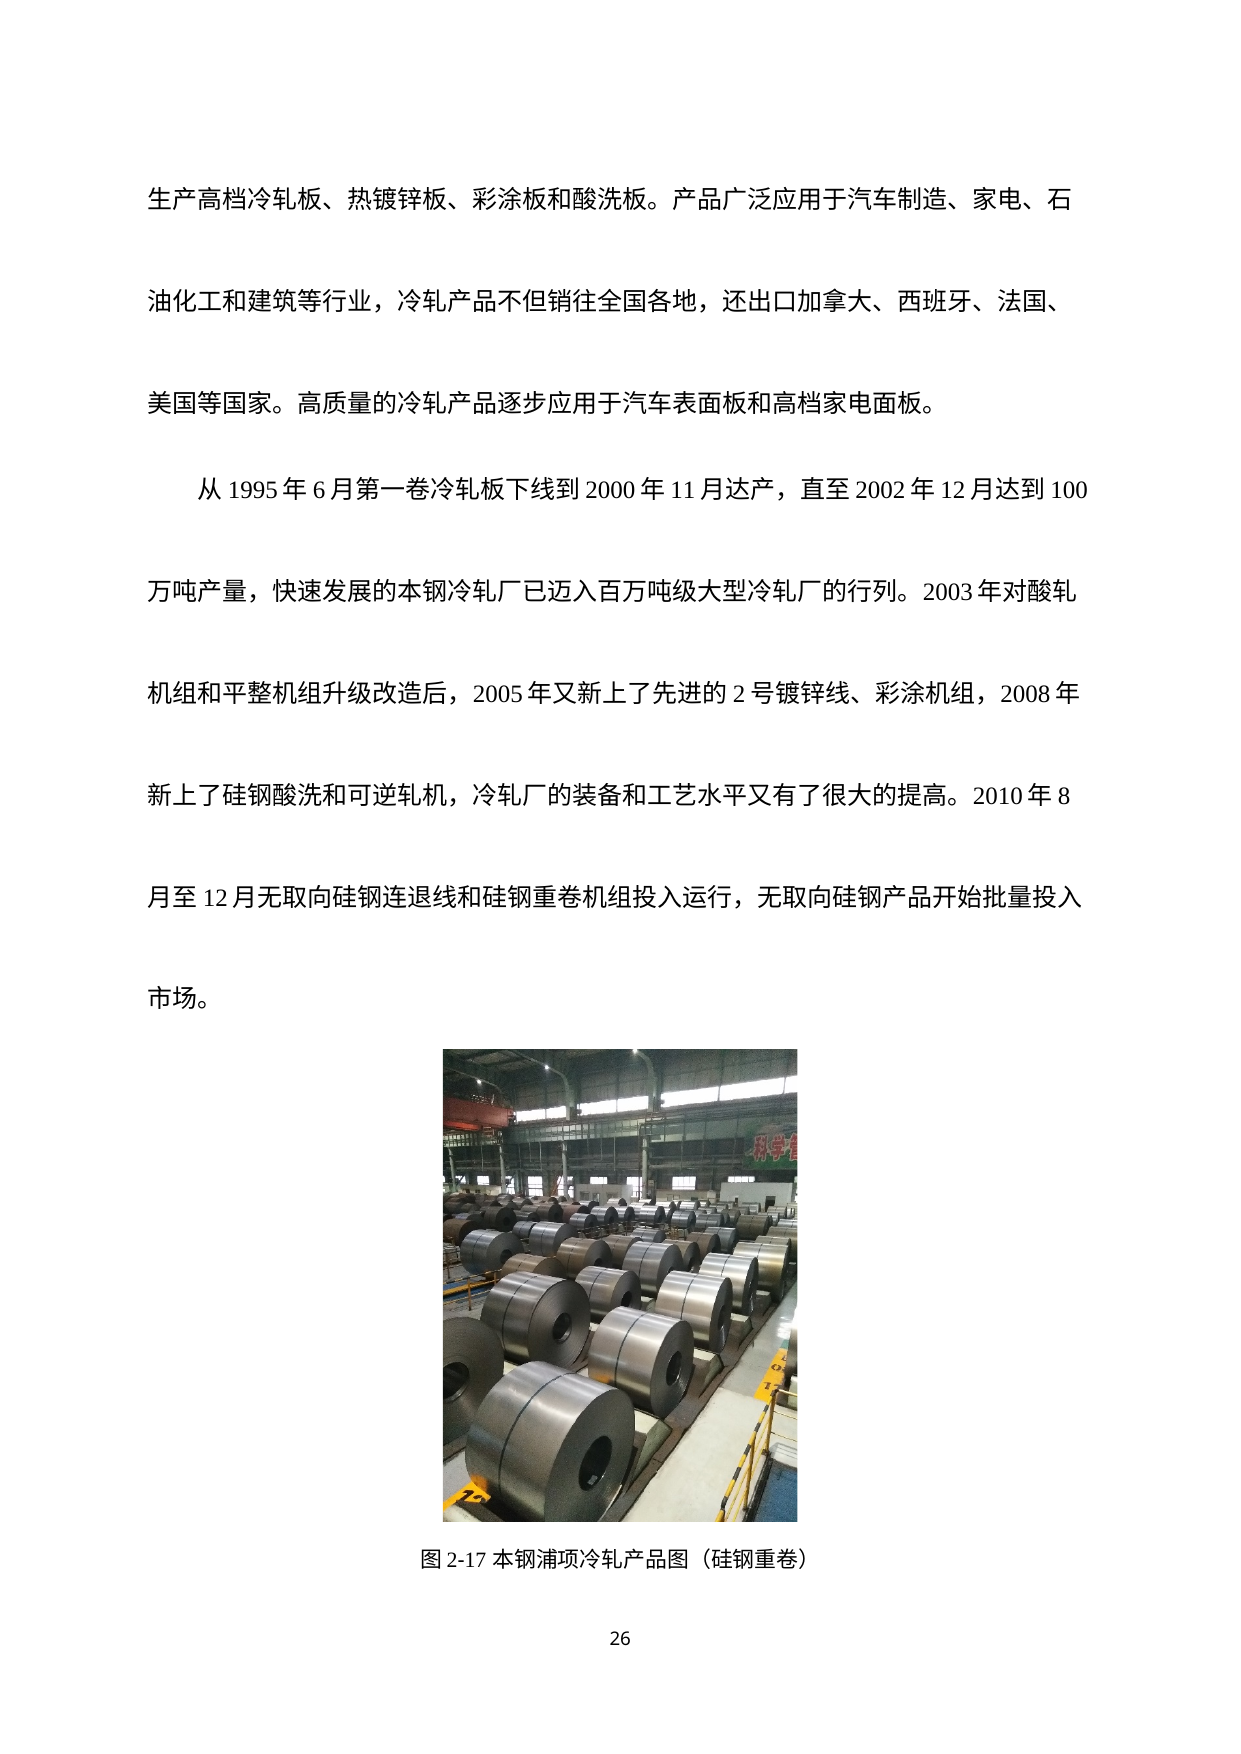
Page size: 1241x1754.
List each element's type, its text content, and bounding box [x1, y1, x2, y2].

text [148, 164, 1092, 436]
text 从1995年6月第一卷冷轧板下线到2000年11月达产，直至2002年12月达到100万吨产量，快速发展的本钢冷轧厂已迈入百万吨级大型冷轧厂的行列。2003年对酸轧机组和平整机组升级改造后，2005年又新上了先进的2号镀锌线、彩涂机组，2008年新上了硅钢酸洗和可逆轧机，冷轧厂的装备和工艺水平又有了很大的提高。2010年8月至12月无取向硅钢连退线和硅钢重卷机组投入运行，无取向硅钢产品开始批量投入市场。 [148, 454, 1092, 1031]
text 图2-17 本钢浦项冷轧产品图（硅钢重卷） [148, 1541, 1092, 1575]
picture [442, 1049, 798, 1522]
